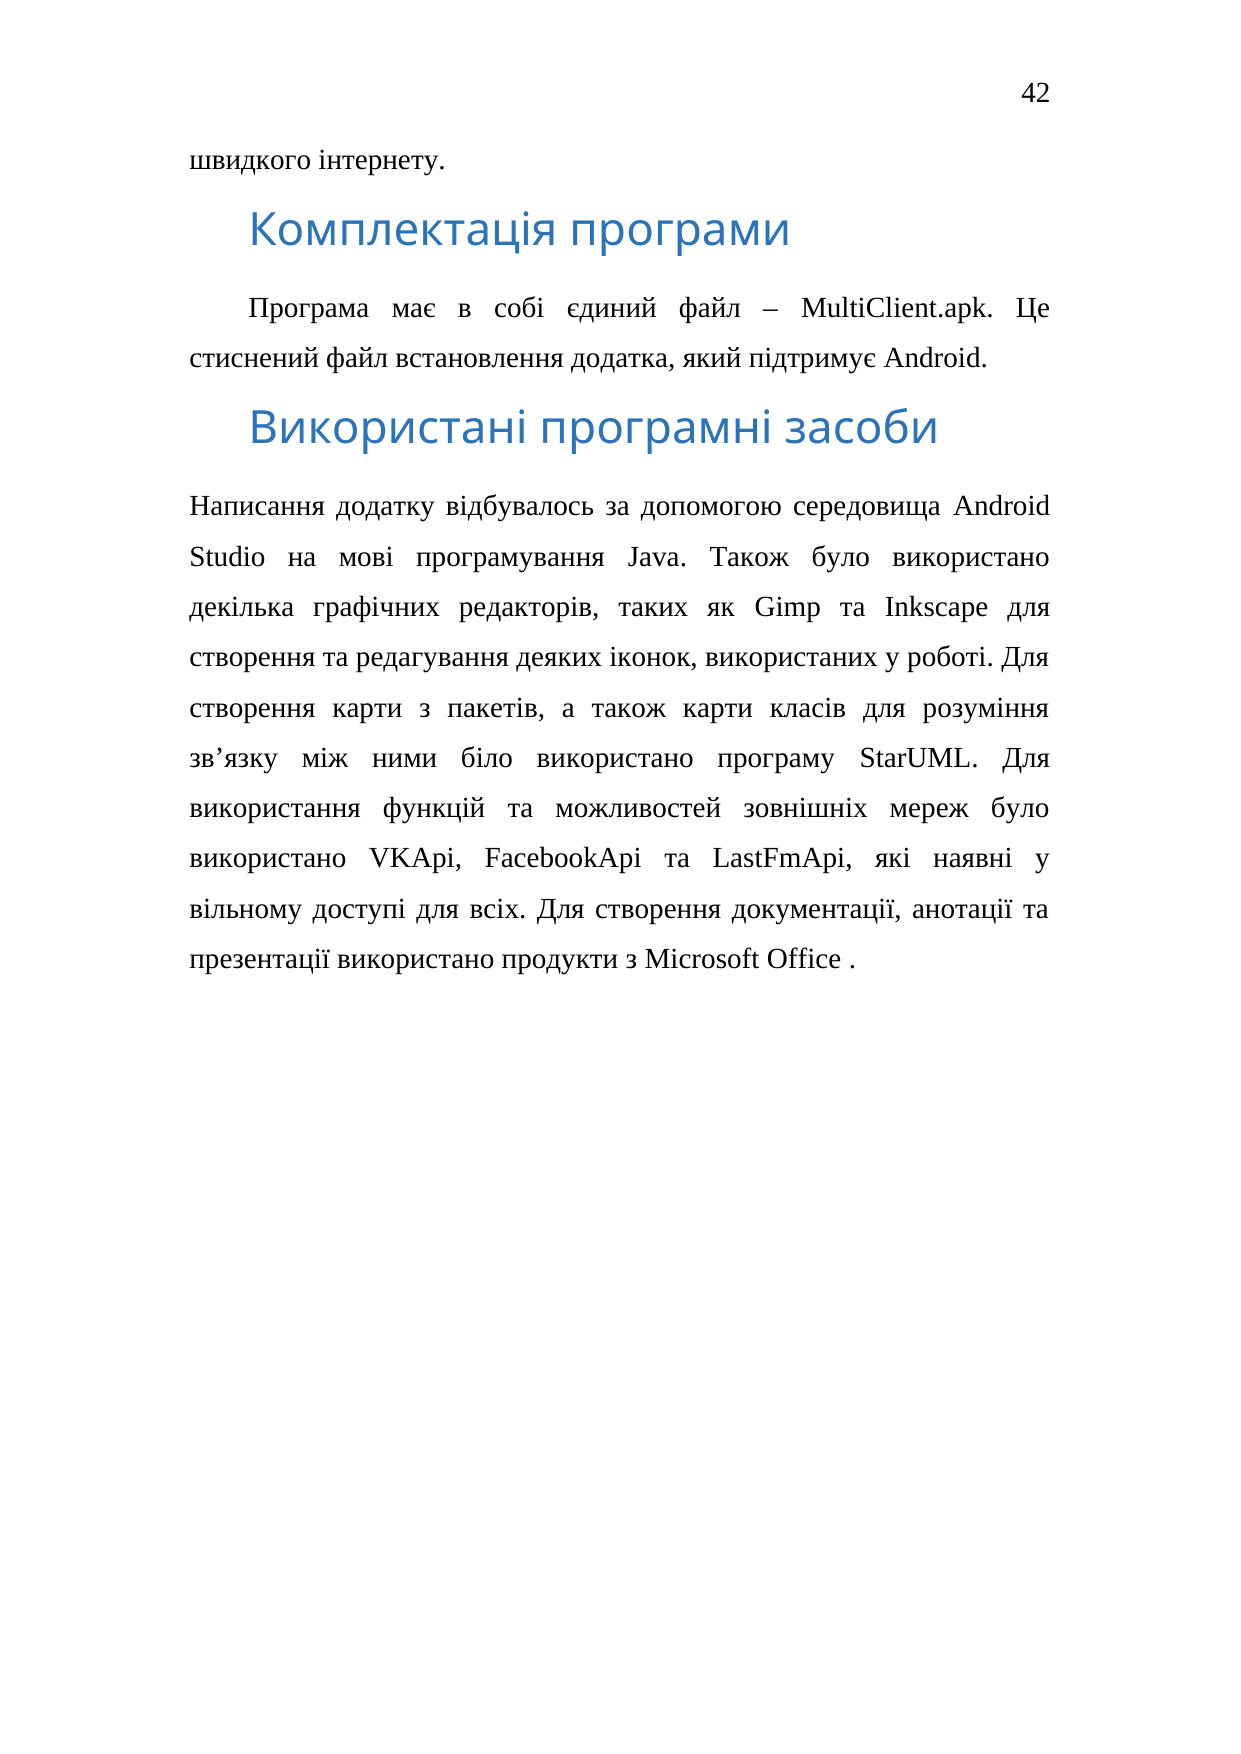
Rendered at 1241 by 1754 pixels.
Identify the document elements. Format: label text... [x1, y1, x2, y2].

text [189, 142, 1050, 176]
text Написання додатку відбувалось за допомогою середовища Android Studio на мові програмування Java. Також було використано декілька графічних редакторів, таких як Gimp та Inkscape для створення та редагування деяких іконок, використаних у роботі. Для створення карти з пакетів, а також карти класів для розуміння зв’язку між ними біло використано програму StarUML. Для використання функцій та можливостей зовнішніх мереж було використано VKApi, FacebookApi та LastFmApi, які наявні у вільному доступі для всіх. Для створення документації, анотації та презентації використано продукти з Microsoft Office . [189, 488, 1050, 975]
text Програма має в собі єдиний файл – MultiClient.apk. Це стиснений файл встановлення додатка, який підтримує Android. [189, 290, 1050, 374]
subtitle Використані програмні засоби [189, 395, 1050, 457]
subtitle Комплектація програми [189, 197, 1050, 259]
